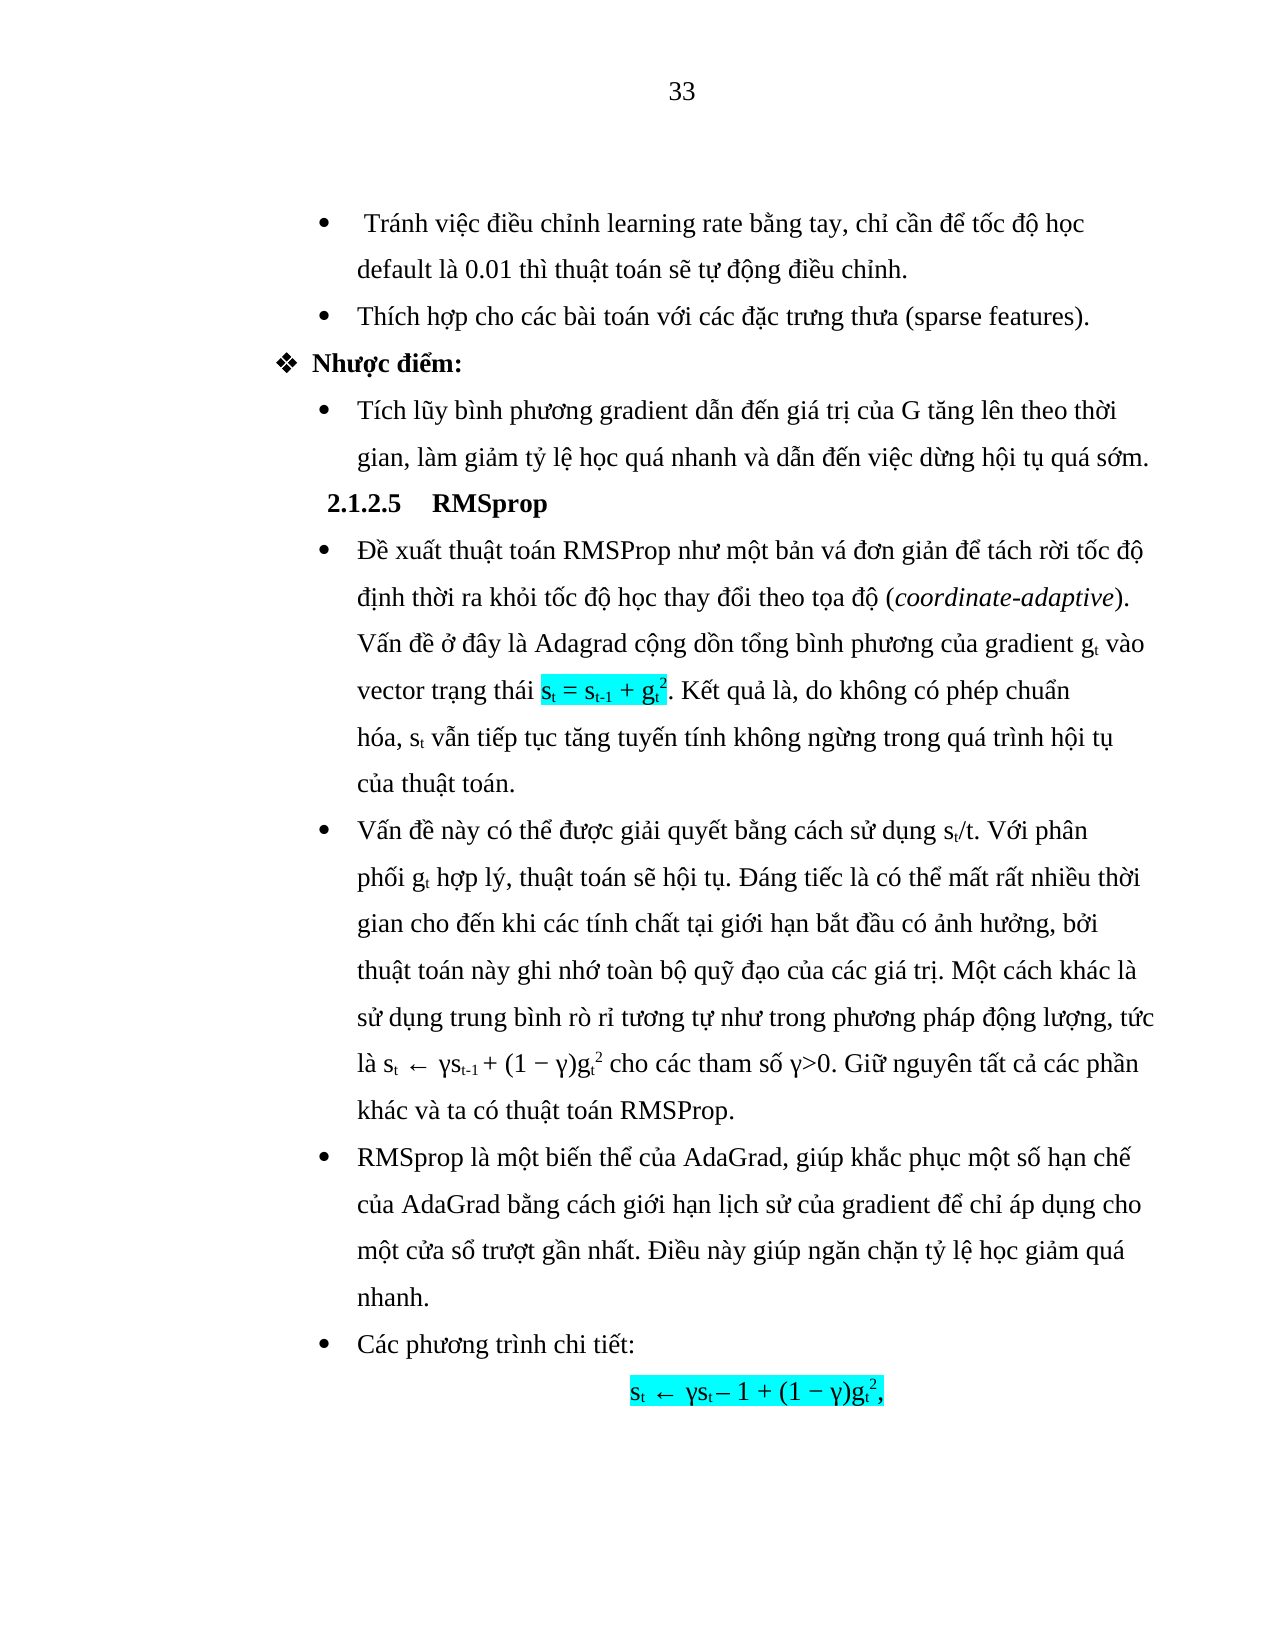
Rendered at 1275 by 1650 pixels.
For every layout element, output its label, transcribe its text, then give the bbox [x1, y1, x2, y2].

list Nhược điểm: [274, 347, 1157, 378]
list Thích hợp cho các bài toán với các đặc trưng thưa (sparse features). [319, 300, 1157, 331]
list Đề xuất thuật toán RMSProp như một bản vá đơn giản để tách rời tốc độ định thời ra khỏi tốc độ học thay đổi theo tọa độ (coordinate-adaptive). Vấn đề ở đây là Adagrad cộng dồn tổng bình phương của gradient gt vào vector trạng thái st = st-1 + gt2. Kết quả là, do không có phép chuẩn hóa, st vẫn tiếp tục tăng tuyến tính không ngừng trong quá trình hội tụ của thuật toán. [319, 534, 1157, 799]
list Tích lũy bình phương gradient dẫn đến giá trị của G tăng lên theo thời gian, làm giảm tỷ lệ học quá nhanh và dẫn đến việc dừng hội tụ quá sớm. [319, 394, 1157, 472]
list st ← γst – 1 + (1 − γ)gt2, [357, 1374, 1157, 1406]
list Vấn đề này có thể được giải quyết bằng cách sử dụng st/t. Với phân phối gt hợp lý, thuật toán sẽ hội tụ. Đáng tiếc là có thể mất rất nhiều thời gian cho đến khi các tính chất tại giới hạn bắt đầu có ảnh hưởng, bởi thuật toán này ghi nhớ toàn bộ quỹ đạo của các giá trị. Một cách khác là sử dụng trung bình rò rỉ tương tự như trong phương pháp động lượng, tức là st ← γst-1 + (1 − γ)gt2 cho các tham số γ>0. Giữ nguyên tất cả các phần khác và ta có thuật toán RMSProp. [319, 814, 1157, 1125]
list Tránh việc điều chỉnh learning rate bằng tay, chỉ cần để tốc độ học default là 0.01 thì thuật toán sẽ tự động điều chỉnh. [319, 207, 1157, 285]
list RMSprop là một biến thể của AdaGrad, giúp khắc phục một số hạn chế của AdaGrad bằng cách giới hạn lịch sử của gradient để chỉ áp dụng cho một cửa sổ trượt gần nhất. Điều này giúp ngăn chặn tỷ lệ học giảm quá nhanh. [319, 1141, 1157, 1312]
list Các phương trình chi tiết: [319, 1328, 1157, 1359]
text RMSprop [297, 487, 1157, 518]
